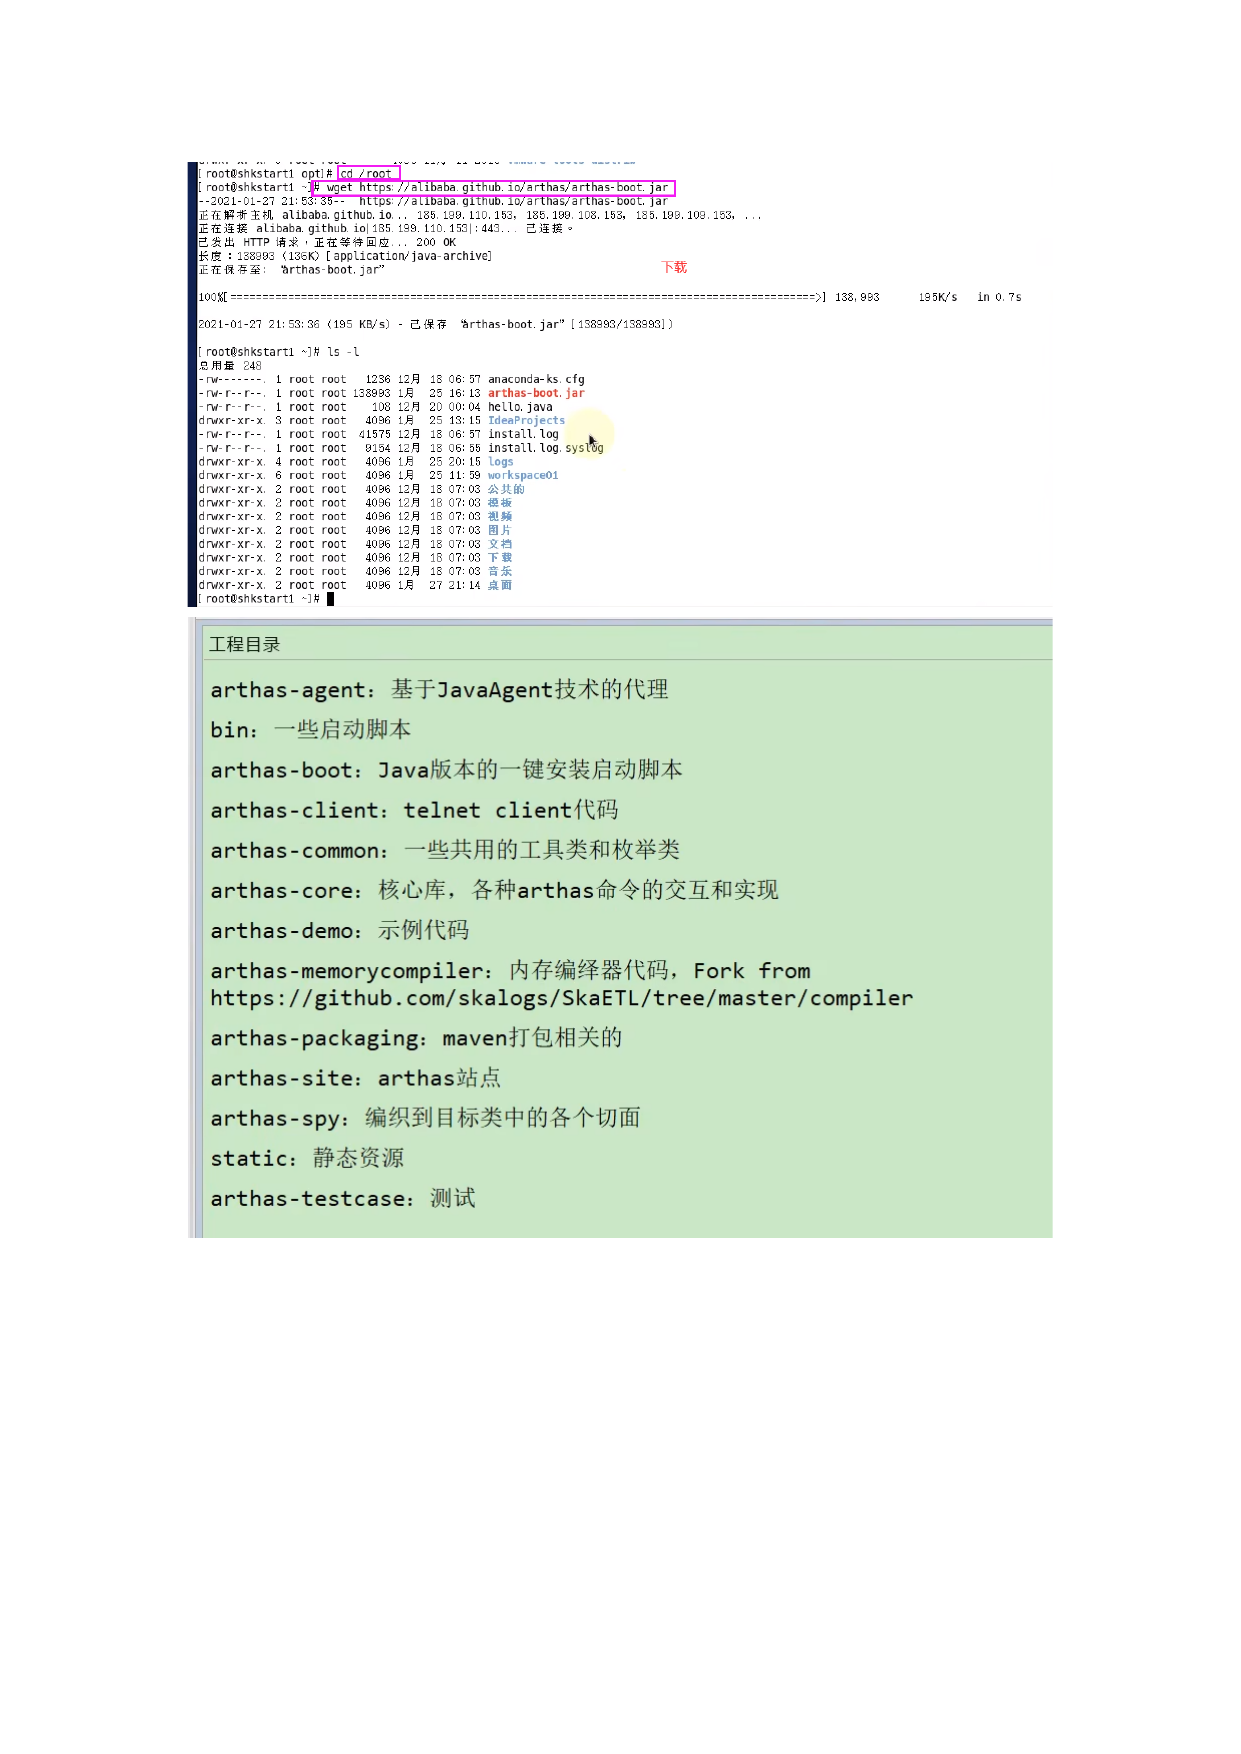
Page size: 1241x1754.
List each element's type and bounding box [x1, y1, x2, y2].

picture [187, 162, 1053, 607]
picture [187, 617, 1053, 1238]
